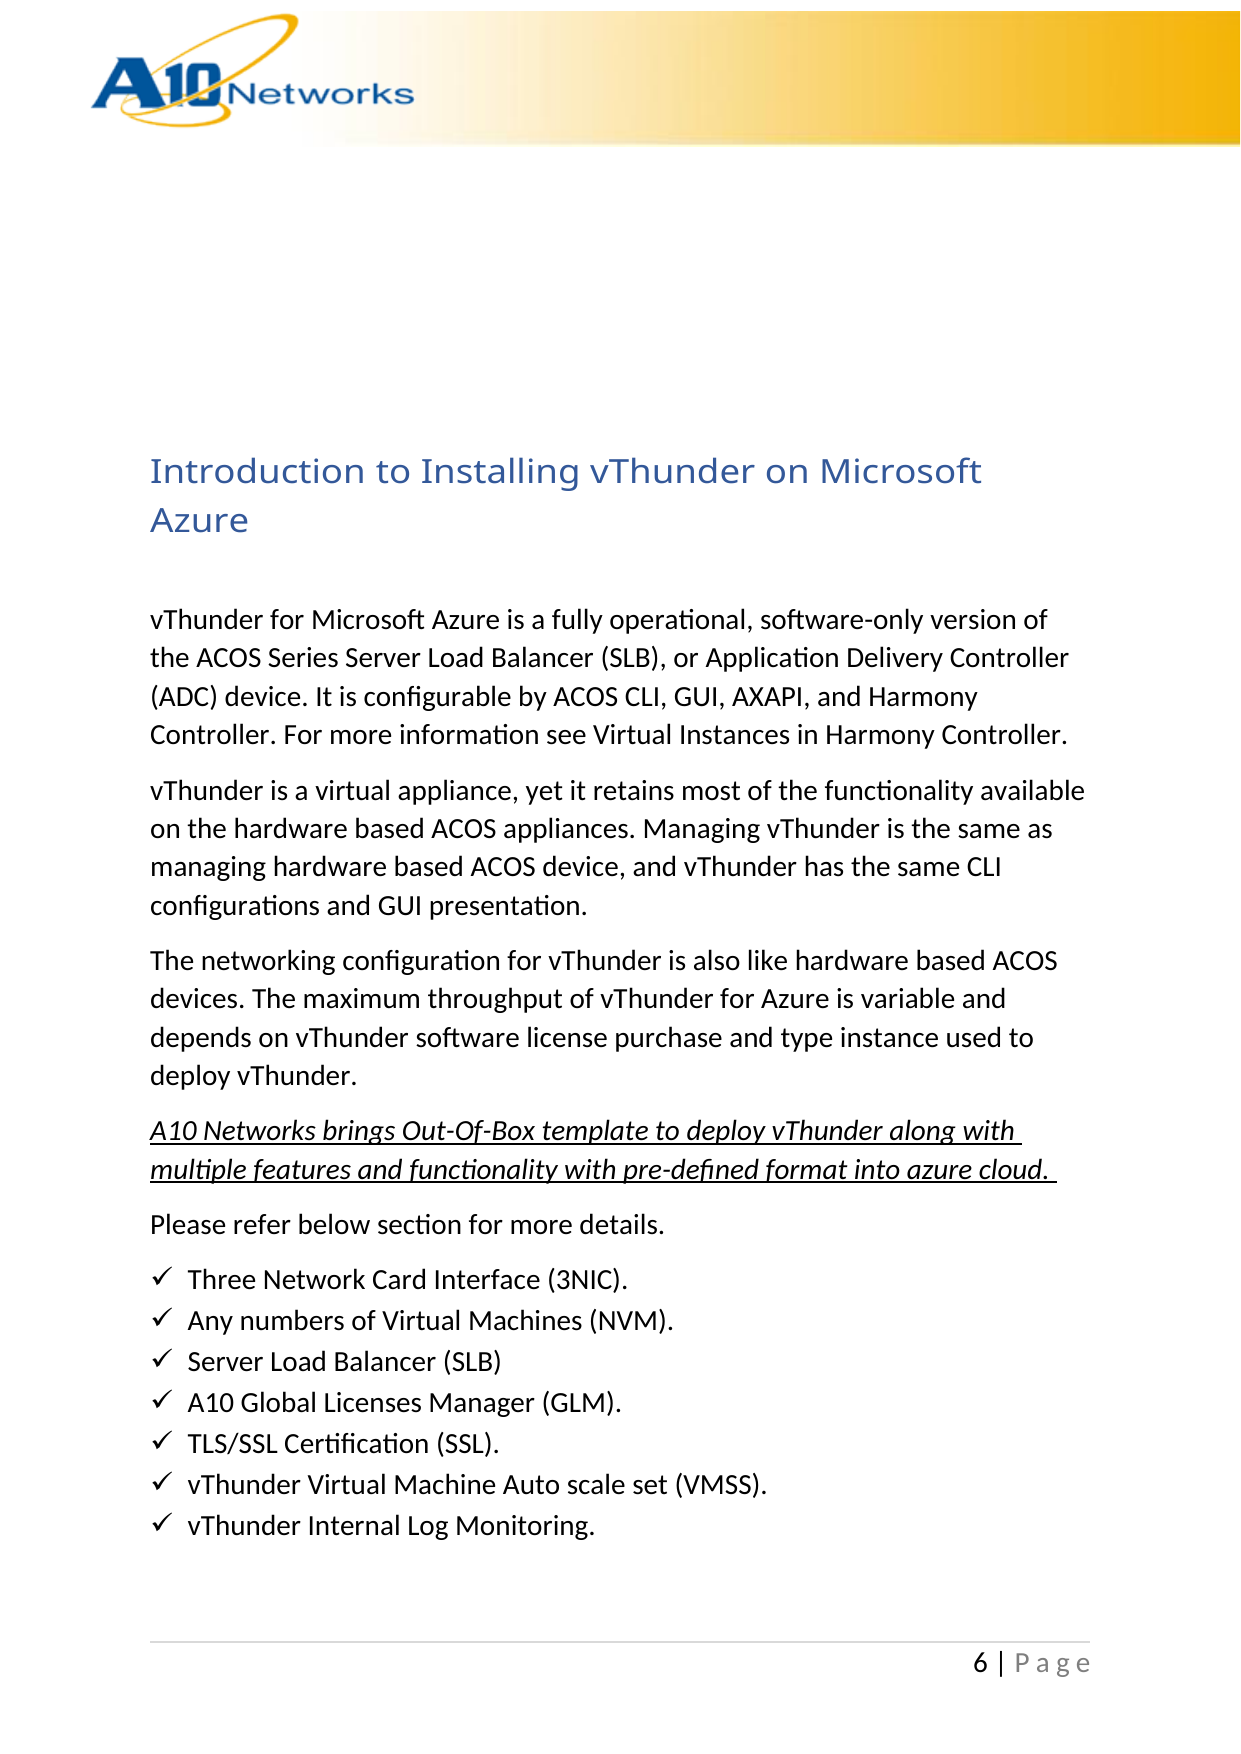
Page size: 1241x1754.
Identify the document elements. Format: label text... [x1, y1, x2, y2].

text vThunder is a virtual appliance, yet it retains most of the functionality available on the hardware based ACOS appliances. Managing vThunder is the same as managing hardware based ACOS device, and vThunder has the same CLI configurations and GUI presentation. [150, 772, 1090, 922]
text vThunder for Microsoft Azure is a fully operational, software-only version of the ACOS Series Server Load Balancer (SLB), or Application Delivery Controller (ADC) device. It is configurable by ACOS CLI, GUI, AXAPI, and Harmony Controller. For more information see Virtual Instances in Harmony Controller. [150, 601, 1090, 752]
list A10 Global Licenses Manager (GLM). [150, 1384, 1090, 1419]
subtitle Introduction to Installing vThunder on Microsoft Azure [150, 448, 1090, 542]
list Any numbers of Virtual Machines (NVM). [150, 1302, 1090, 1338]
list Three Network Card Interface (3NIC). [150, 1261, 1090, 1297]
list TLS/SSL Certification (SSL). [150, 1425, 1090, 1460]
picture [0, 11, 1241, 147]
list Server Load Balancer (SLB) [150, 1343, 1090, 1378]
text Please refer below section for more details. [150, 1206, 1090, 1242]
list vThunder Internal Log Monitoring. [150, 1507, 1090, 1542]
list vThunder Virtual Machine Auto scale set (VMSS). [150, 1466, 1090, 1501]
text A10 Networks brings Out-Of-Box template to deploy vThunder along with multiple features and functionality with pre-defined format into azure cloud. [150, 1112, 1090, 1186]
text The networking configuration for vThunder is also like hardware based ACOS devices. The maximum throughput of vThunder for Azure is variable and depends on vThunder software license purchase and type instance used to deploy vThunder. [150, 942, 1090, 1093]
